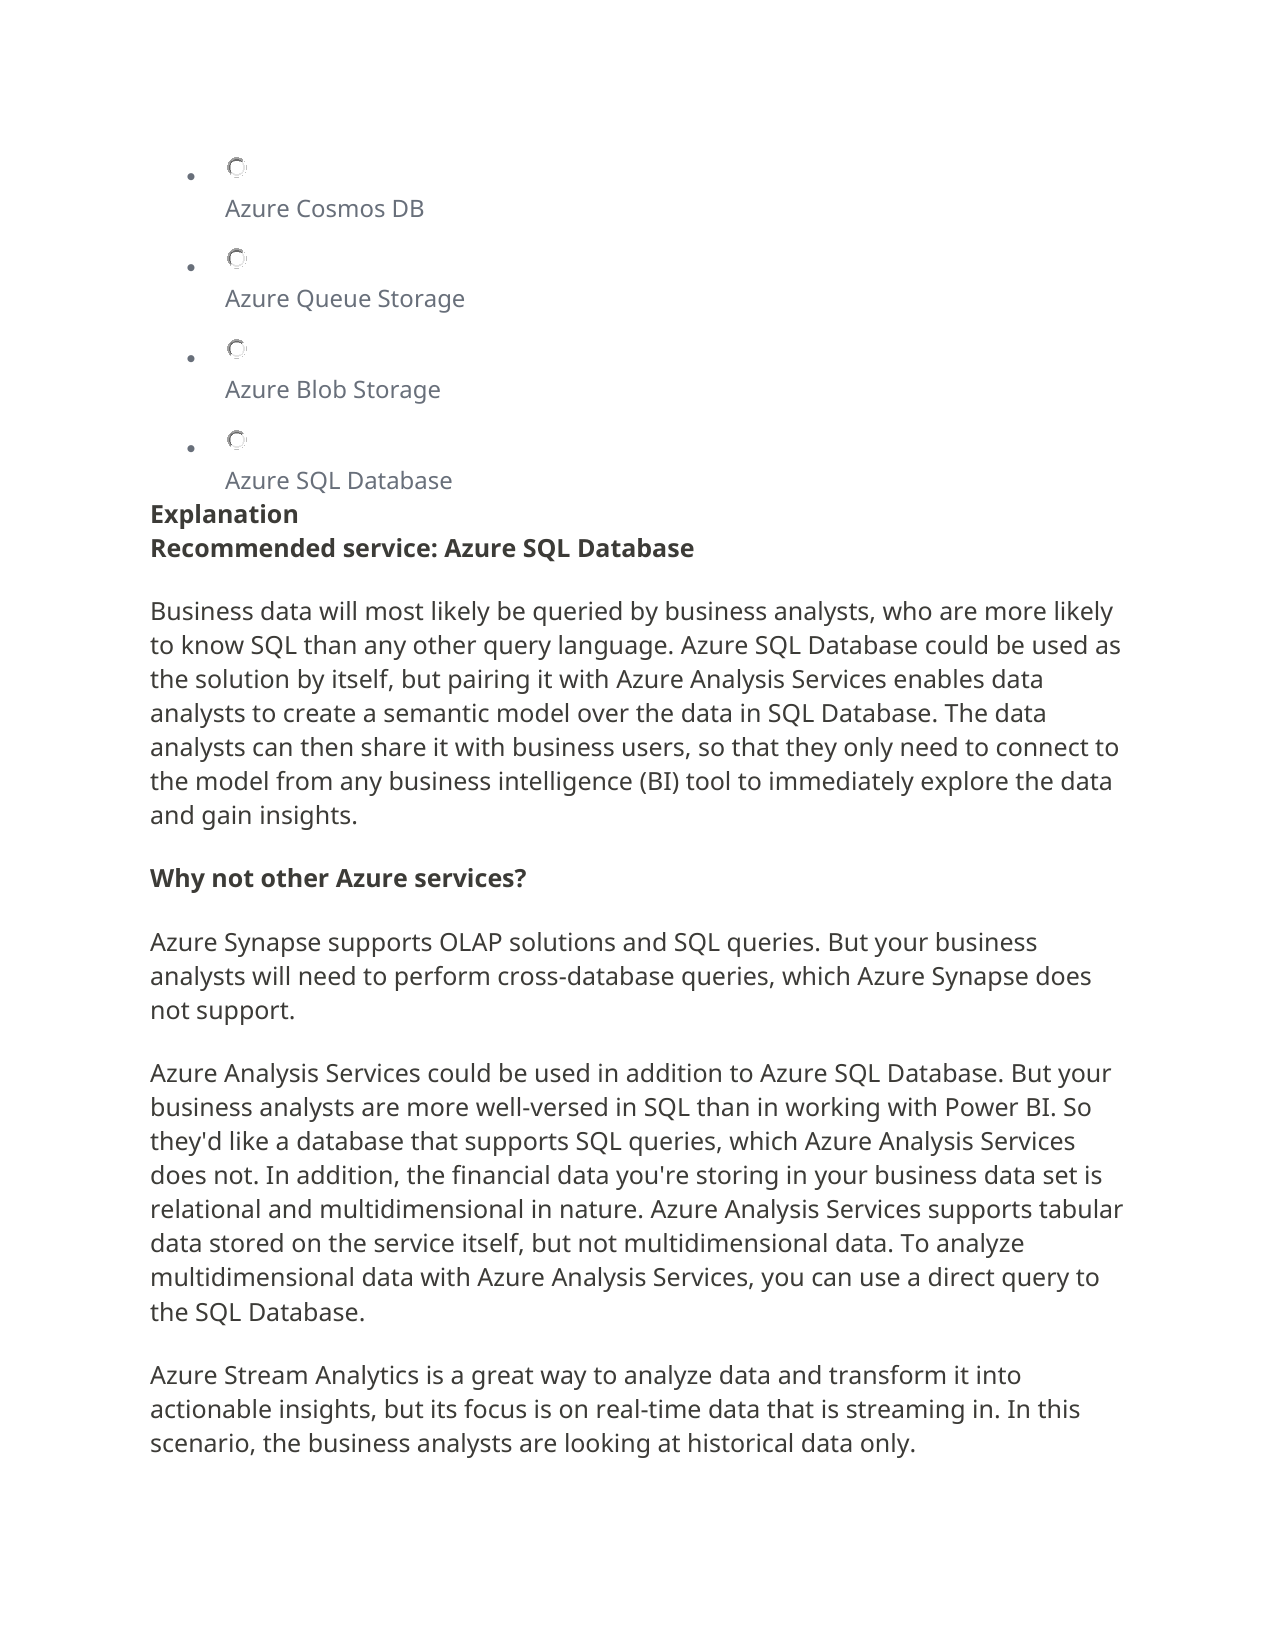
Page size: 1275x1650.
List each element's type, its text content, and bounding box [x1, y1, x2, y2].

text Azure Cosmos DB [225, 191, 1125, 224]
list ​ [187, 150, 1125, 191]
list ​ [187, 331, 1125, 373]
text Why not other Azure services? [150, 861, 1125, 895]
text Explanation [150, 496, 1125, 530]
list ​ [187, 241, 1125, 282]
text Recommended service: Azure SQL Database [150, 530, 1125, 564]
list ​ [187, 422, 1125, 464]
text Azure Stream Analytics is a great way to analyze data and transform it into actionable insights, but its focus is on real-time data that is streaming in. In this scenario, the business analysts are looking at historical data only. [150, 1357, 1125, 1459]
text Azure SQL Database [225, 464, 1125, 496]
text Azure Blob Storage [225, 373, 1125, 406]
text Business data will most likely be queried by business analysts, who are more likely to know SQL than any other query language. Azure SQL Database could be used as the solution by itself, but pairing it with Azure Analysis Services enables data analysts to create a semantic model over the data in SQL Database. The data analysts can then share it with business users, so that they only need to connect to the model from any business intelligence (BI) tool to immediately explore the data and gain insights. [150, 593, 1125, 832]
text Azure Synapse supports OLAP solutions and SQL queries. But your business analysts will need to perform cross-database queries, which Azure Synapse does not support. [150, 924, 1125, 1027]
text Azure Queue Storage [225, 282, 1125, 315]
text Azure Analysis Services could be used in addition to Azure SQL Database. But your business analysts are more well-versed in SQL than in working with Power BI. So they'd like a database that supports SQL queries, which Azure Analysis Services does not. In addition, the financial data you're storing in your business data set is relational and multidimensional in nature. Azure Analysis Services supports tabular data stored on the service itself, but not multidimensional data. To analyze multidimensional data with Azure Analysis Services, you can use a direct query to the SQL Database. [150, 1056, 1125, 1328]
